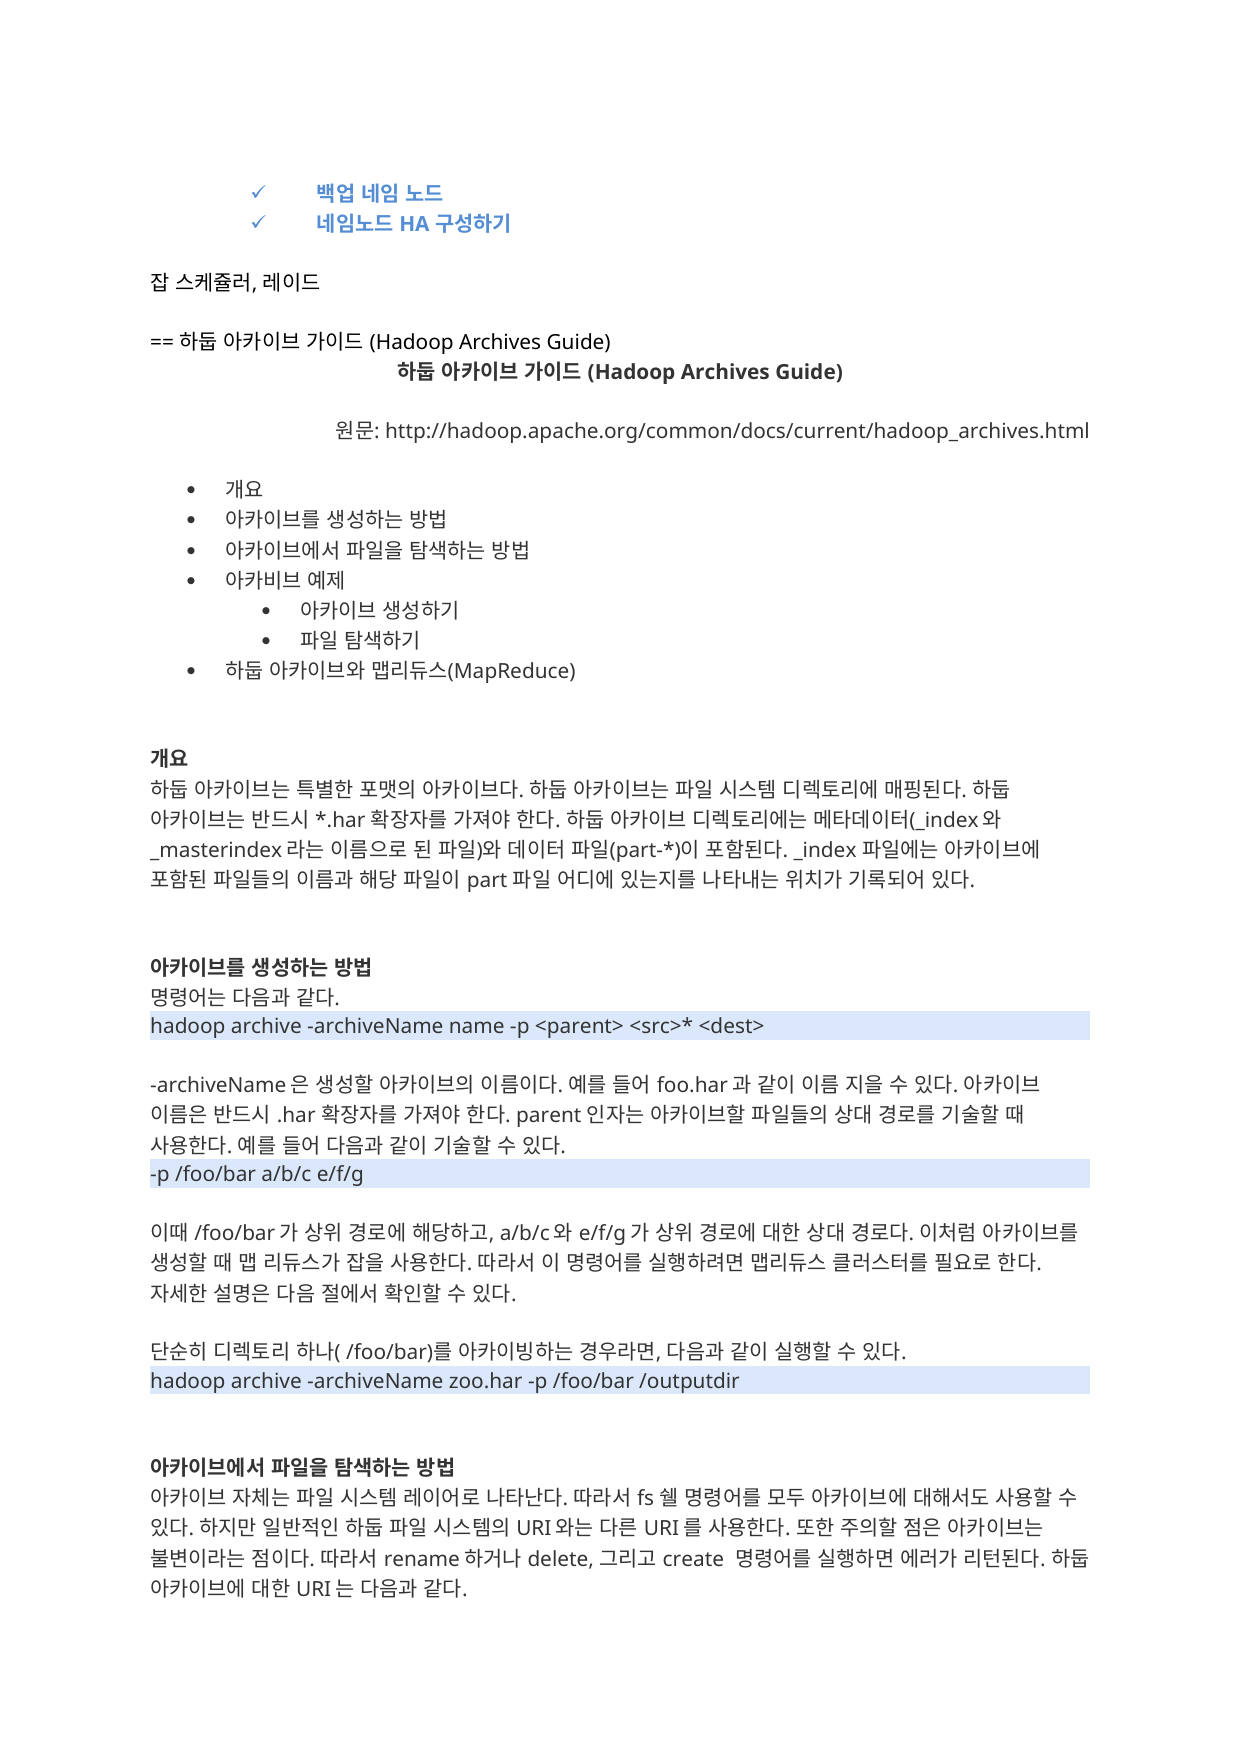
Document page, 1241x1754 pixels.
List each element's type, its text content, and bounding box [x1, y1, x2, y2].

text 이때 /foo/bar가 상위 경로에 해당하고, a/b/c와 e/f/g가 상위 경로에 대한 상대 경로다. 이처럼 아카이브를 생성할 때 맵 리듀스가 잡을 사용한다. 따라서 이 명령어를 실행하려면 맵리듀스 클러스터를 필요로 한다. 자세한 설명은 다음 절에서 확인할 수 있다. 단순히 디렉토리 하나( /foo/bar)를 아카이빙하는 경우라면, 다음과 같이 실행할 수 있다. [150, 1188, 1090, 1366]
text 원문: http://hadoop.apache.org/common/docs/current/hadoop_archives.html [150, 414, 1090, 444]
subtitle 네임노드 HA 구성하기 [209, 207, 1069, 238]
text 아카이브에서 파일을 탐색하는 방법 아카이브 자체는 파일 시스템 레이어로 나타난다. 따라서 fs 쉘 명령어를 모두 아카이브에 대해서도 사용할 수 있다. 하지만 일반적인 하둡 파일 시스템의 URI와는 다른 URI를 사용한다. 또한 주의할 점은 아카이브는 불변이라는 점이다. 따라서 rename하거나 delete, 그리고 create 명령어를 실행하면 에러가 리턴된다. 하둡 아카이브에 대한 URI는 다음과 같다. [150, 1394, 1090, 1603]
list 하둡 아카이브와 맵리듀스(MapReduce) [187, 655, 1090, 685]
text 개요 하둡 아카이브는 특별한 포맷의 아카이브다. 하둡 아카이브는 파일 시스템 디렉토리에 매핑된다. 하둡 아카이브는 반드시 *.har 확장자를 가져야 한다. 하둡 아카이브 디렉토리에는 메타데이터(_index와 _masterindex라는 이름으로 된 파일)와 데이터 파일(part-*)이 포함된다. _index 파일에는 아카이브에 포함된 파일들의 이름과 해당 파일이 part 파일 어디에 있는지를 나타내는 위치가 기록되어 있다. 아카이브를 생성하는 방법 명령어는 다음과 같다. [150, 714, 1090, 1011]
text hadoop archive -archiveName name -p <parent> <src>* <dest> [150, 1011, 1090, 1040]
text -p /foo/bar a/b/c e/f/g [150, 1159, 1090, 1188]
list 개요 [187, 473, 1090, 504]
text hadoop archive -archiveName zoo.har -p /foo/bar /outputdir [150, 1366, 1090, 1394]
text 하둡 아카이브 가이드 (Hadoop Archives Guide) [150, 355, 1090, 386]
list 아카이브를 생성하는 방법 [187, 504, 1090, 534]
list 아카비브 예제 [187, 564, 1090, 594]
list 아카이브에서 파일을 탐색하는 방법 [187, 534, 1090, 564]
subtitle 백업 네임 노드 [209, 177, 1069, 207]
text 잡 스케쥴러, 레이드 [150, 266, 1090, 296]
text == 하둡 아카이브 가이드 (Hadoop Archives Guide) [150, 325, 1090, 355]
text -archiveName은 생성할 아카이브의 이름이다. 예를 들어 foo.har과 같이 이름 지을 수 있다. 아카이브 이름은 반드시 .har 확장자를 가져야 한다. parent 인자는 아카이브할 파일들의 상대 경로를 기술할 때 사용한다. 예를 들어 다음과 같이 기술할 수 있다. [150, 1040, 1090, 1159]
list 파일 탐색하기 [262, 624, 1090, 655]
list 아카이브 생성하기 [262, 594, 1090, 624]
